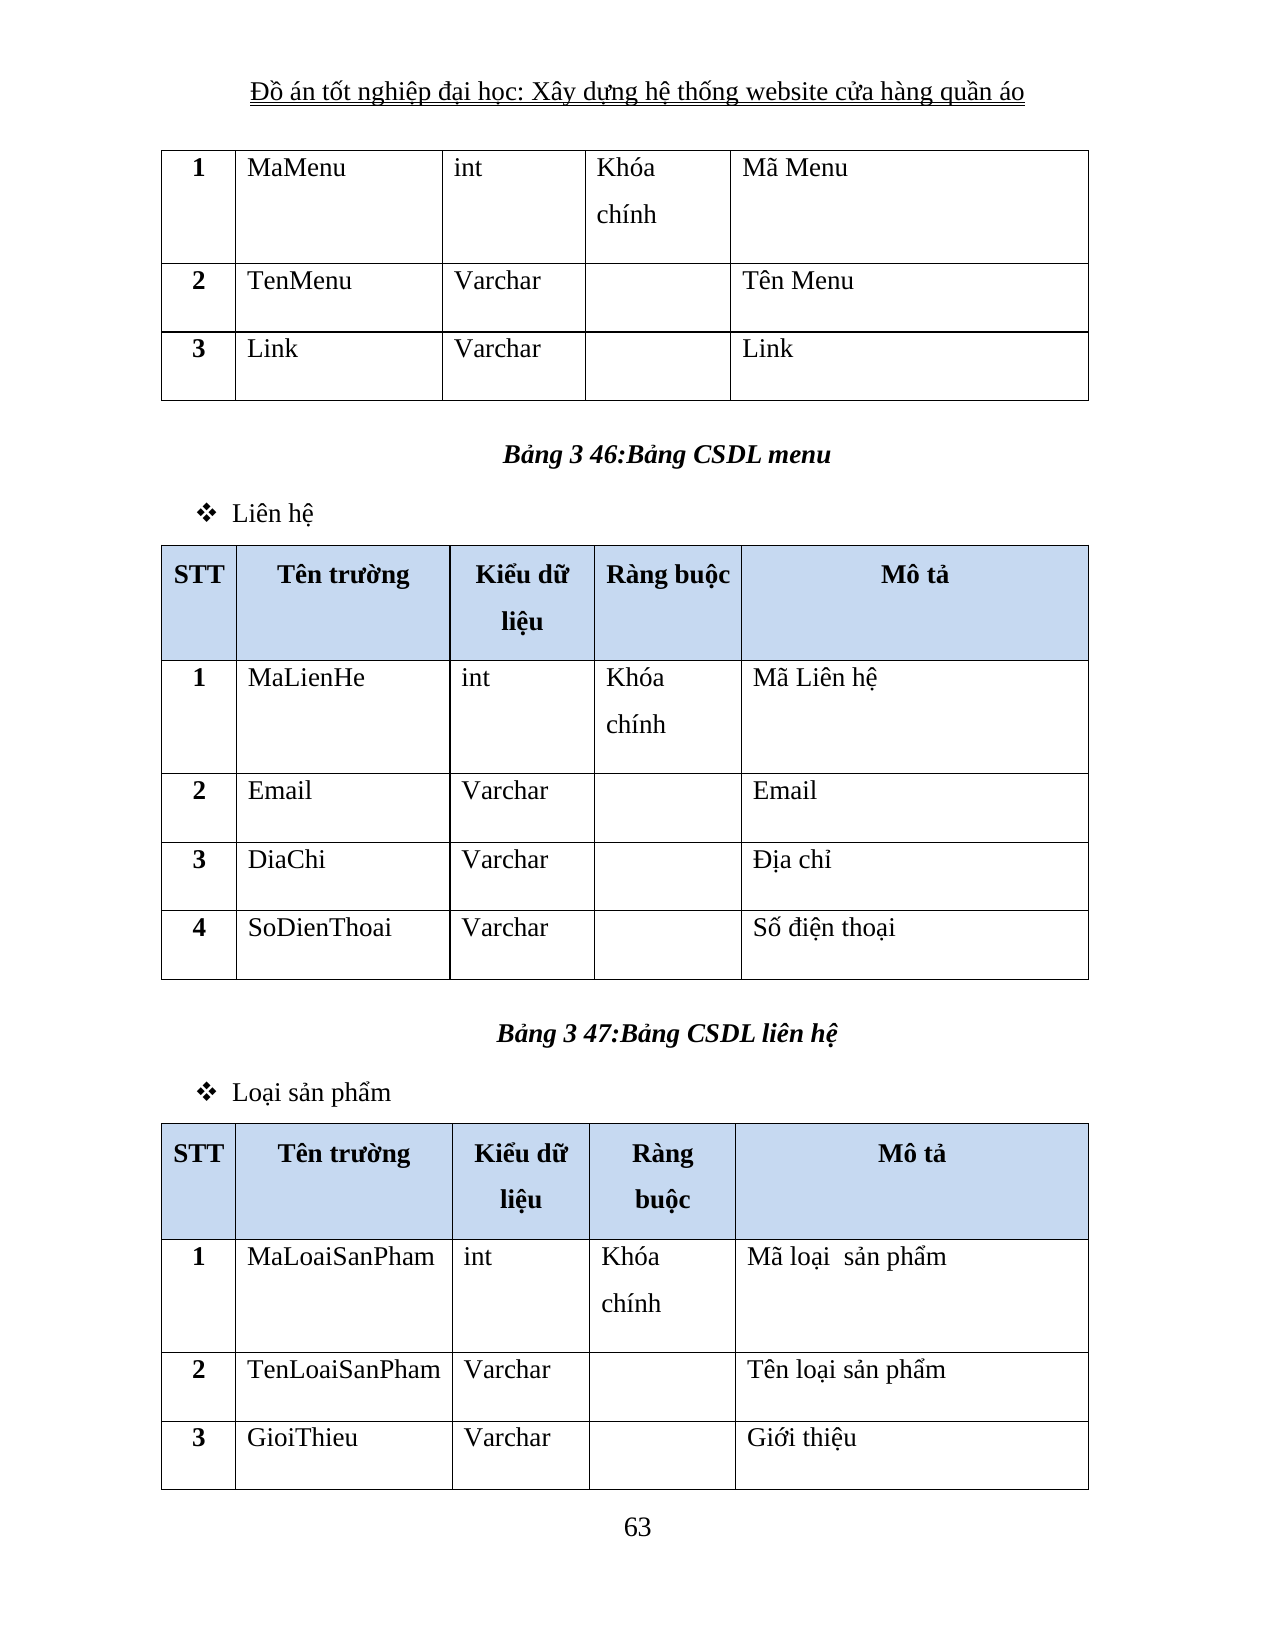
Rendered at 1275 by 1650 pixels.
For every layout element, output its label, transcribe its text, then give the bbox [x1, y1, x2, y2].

table_cell Varchar [451, 774, 594, 842]
table_cell int [451, 661, 594, 773]
table_header Mô tả [736, 1124, 1088, 1239]
table_cell Tên Menu [731, 264, 1088, 331]
table_cell Varchar [451, 911, 594, 979]
table_header Mô tả [742, 546, 1088, 660]
table_cell int [443, 151, 585, 263]
table_header Tên trường [236, 1124, 452, 1239]
table_header Ràng buộc [590, 1124, 735, 1239]
table_cell DiaChi [237, 843, 449, 910]
table_cell Khóa chính [595, 661, 741, 773]
list Liên hệ [194, 498, 1125, 529]
list Loại sản phẩm [194, 1076, 1125, 1108]
table_header STT [162, 1124, 235, 1239]
table_cell int [453, 1240, 589, 1352]
table_cell Mã Liên hệ [742, 661, 1088, 773]
table_header STT [162, 546, 236, 660]
table_cell 3 [162, 1422, 235, 1489]
table_cell Email [742, 774, 1088, 842]
table_header Ràng buộc [595, 546, 741, 660]
table_cell MaLoaiSanPham [236, 1240, 452, 1352]
table_cell Varchar [443, 333, 585, 400]
table_cell Mã Menu [731, 151, 1088, 263]
table_cell Varchar [453, 1422, 589, 1489]
table_header Kiểu dữ liệu [451, 546, 594, 660]
table_cell 2 [162, 264, 235, 331]
table_cell [586, 333, 730, 400]
table_cell Link [236, 333, 442, 400]
table_cell Link [731, 333, 1088, 400]
table_cell Varchar [443, 264, 585, 331]
table_cell [595, 774, 741, 842]
table_cell MaLienHe [237, 661, 449, 773]
table_cell Khóa chính [586, 151, 730, 263]
table_cell 3 [162, 333, 235, 400]
table_cell 1 [162, 661, 236, 773]
table_cell [595, 911, 741, 979]
table_cell SoDienThoai [237, 911, 449, 979]
table_cell Khóa chính [590, 1240, 735, 1352]
table_cell MaMenu [236, 151, 442, 263]
table_header Kiểu dữ liệu [453, 1124, 589, 1239]
table_cell 2 [162, 1353, 235, 1421]
table_cell 2 [162, 774, 236, 842]
table_cell Giới thiệu [736, 1422, 1088, 1489]
table_cell Email [237, 774, 449, 842]
table_cell GioiThieu [236, 1422, 452, 1489]
table_cell Địa chỉ [742, 843, 1088, 910]
table_cell Tên loại sản phẩm [736, 1353, 1088, 1421]
table_cell Mã loại sản phẩm [736, 1240, 1088, 1352]
table_cell Varchar [453, 1353, 589, 1421]
table_cell [590, 1353, 735, 1421]
table_header Tên trường [237, 546, 449, 660]
table_cell [595, 843, 741, 910]
table_cell 3 [162, 843, 236, 910]
table_cell [586, 264, 730, 331]
table_cell 4 [162, 911, 236, 979]
table_cell Varchar [451, 843, 594, 910]
table_cell TenLoaiSanPham [236, 1353, 452, 1421]
table_cell [590, 1422, 735, 1489]
table_cell TenMenu [236, 264, 442, 331]
table_cell 1 [162, 151, 235, 263]
table_cell Số điện thoại [742, 911, 1088, 979]
table_cell 1 [162, 1240, 235, 1352]
